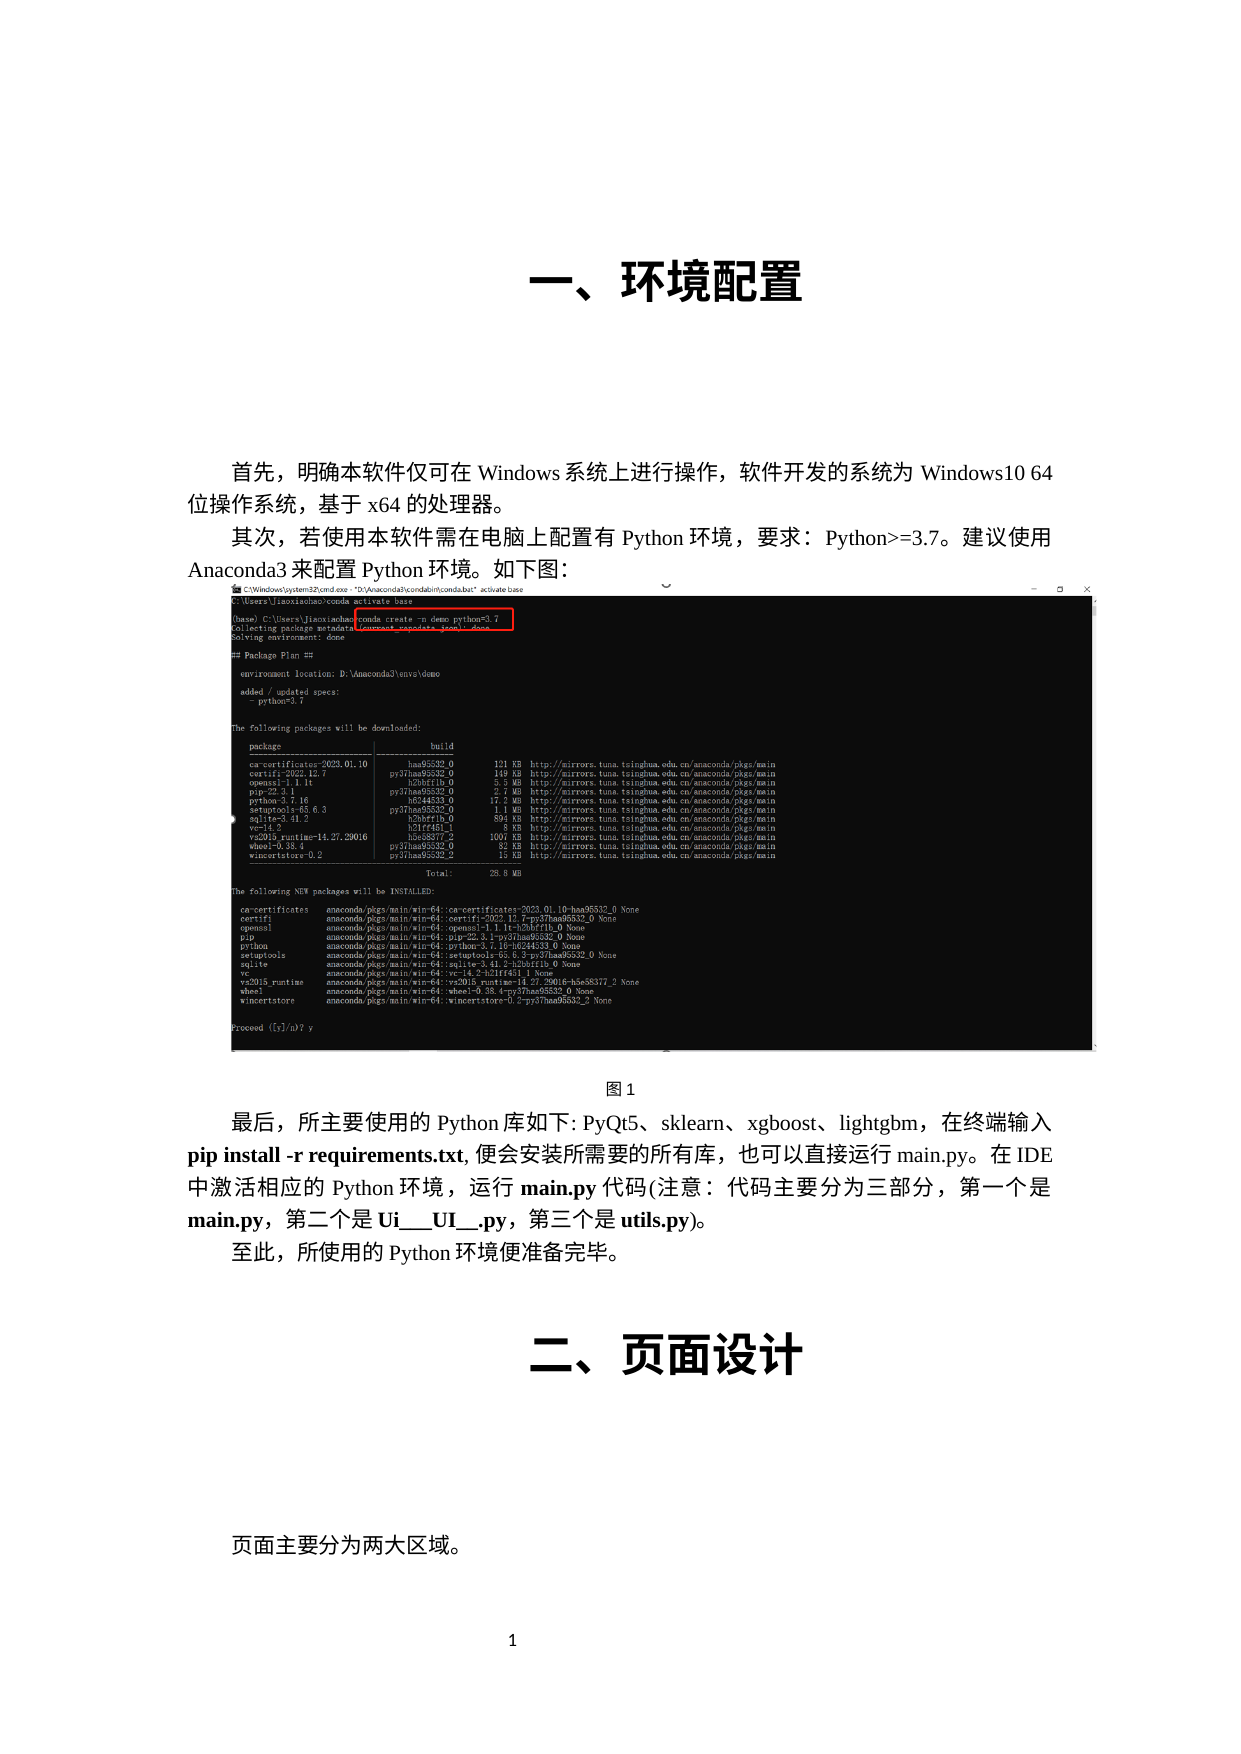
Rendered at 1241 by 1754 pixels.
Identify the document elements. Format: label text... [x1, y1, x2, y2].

picture [231, 584, 1097, 1052]
text 图 1 [187, 1072, 1053, 1104]
text 至此，所使用的Python环境便准备完毕。 [187, 1234, 1053, 1267]
text 页面主要分为两大区域。 [187, 1527, 1053, 1560]
text 最后，所主要使用的Python库如下: PyQt5、sklearn、xgboost、lightgbm，在终端输入 pip install -r requirements.txt, 便会安装所需要的所有库，也可以直接运行main.py。在IDE中激活相应的Python环境，运行main.py代码(注意：代码主要分为三部分，第一个是main.py，第二个是Ui___UI__.py，第三个是utils.py)。 [187, 1104, 1053, 1234]
subtitle 一、环境配置 [187, 230, 1053, 327]
text 首先，明确本软件仅可在Windows系统上进行操作，软件开发的系统为Windows10 64 位操作系统，基于 x64 的处理器。 [187, 454, 1053, 519]
subtitle 二、页面设计 [187, 1302, 1053, 1400]
text 其次，若使用本软件需在电脑上配置有Python环境，要求：Python>=3.7。建议使用Anaconda3来配置Python环境。如下图： [187, 519, 1053, 584]
